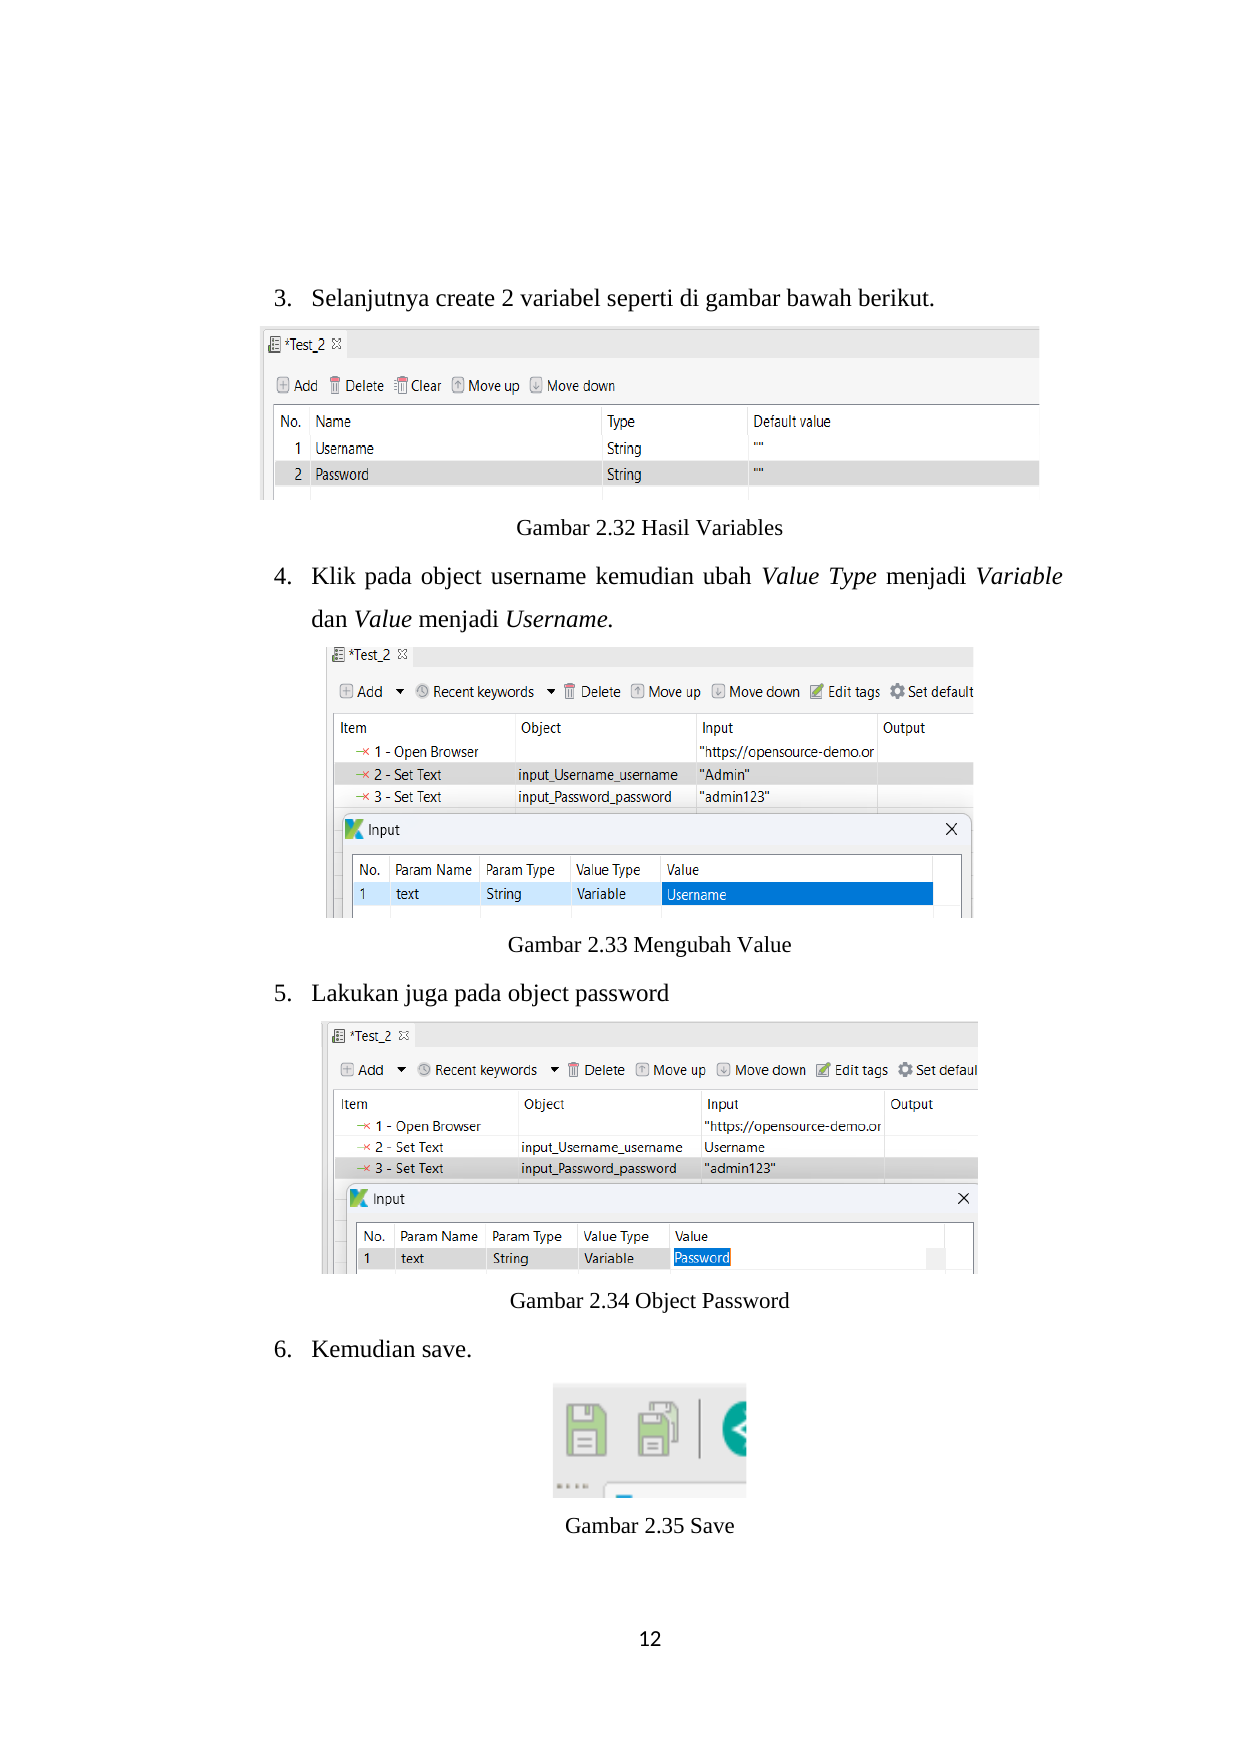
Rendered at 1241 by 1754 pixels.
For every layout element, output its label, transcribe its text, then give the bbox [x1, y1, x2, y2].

list Kemudian save. [274, 1334, 1063, 1363]
picture [326, 647, 974, 918]
picture [259, 326, 1040, 500]
list Klik pada object username kemudian ubah Value Type menjadi Variable dan Value menjadi Username. [274, 561, 1063, 633]
list Lakukan juga pada object password [274, 978, 1063, 1007]
picture [321, 1021, 978, 1274]
list Selanjutnya create 2 variabel seperti di gambar bawah berikut. [274, 283, 1063, 312]
picture [552, 1377, 747, 1498]
